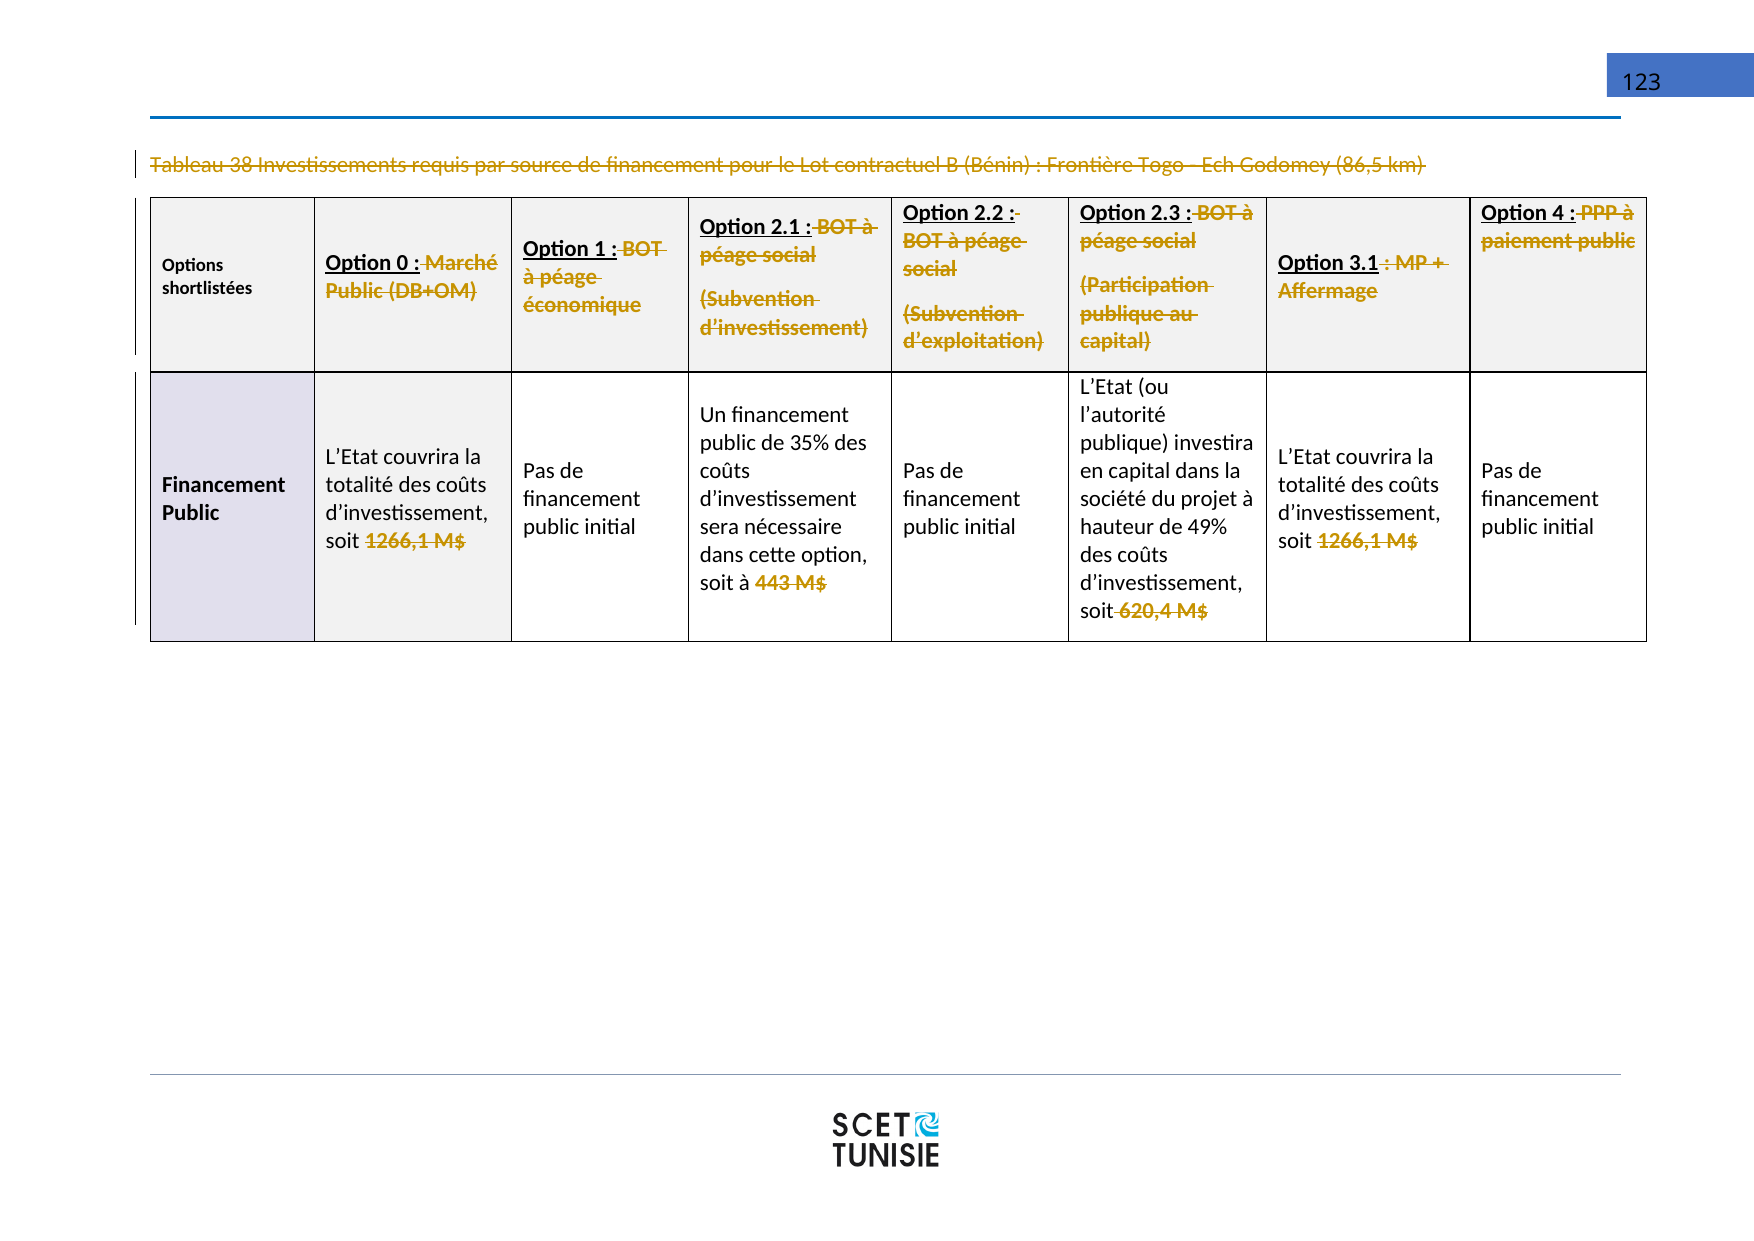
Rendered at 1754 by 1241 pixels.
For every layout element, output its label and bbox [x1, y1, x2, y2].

table_cell [315, 373, 511, 641]
table_cell [689, 373, 891, 641]
table_header [151, 198, 314, 371]
table_header [1267, 198, 1469, 371]
table_cell [892, 373, 1068, 641]
table_cell [1069, 373, 1266, 641]
table_cell [151, 373, 314, 641]
table_cell [512, 373, 688, 641]
table_cell [1267, 373, 1469, 641]
table_header [1471, 198, 1646, 371]
table_header [1069, 198, 1266, 371]
table_header [512, 198, 688, 371]
table_header [689, 198, 891, 371]
table_cell [1471, 373, 1646, 641]
table_header [315, 198, 511, 371]
table_header [892, 198, 1068, 371]
picture [832, 1112, 939, 1167]
